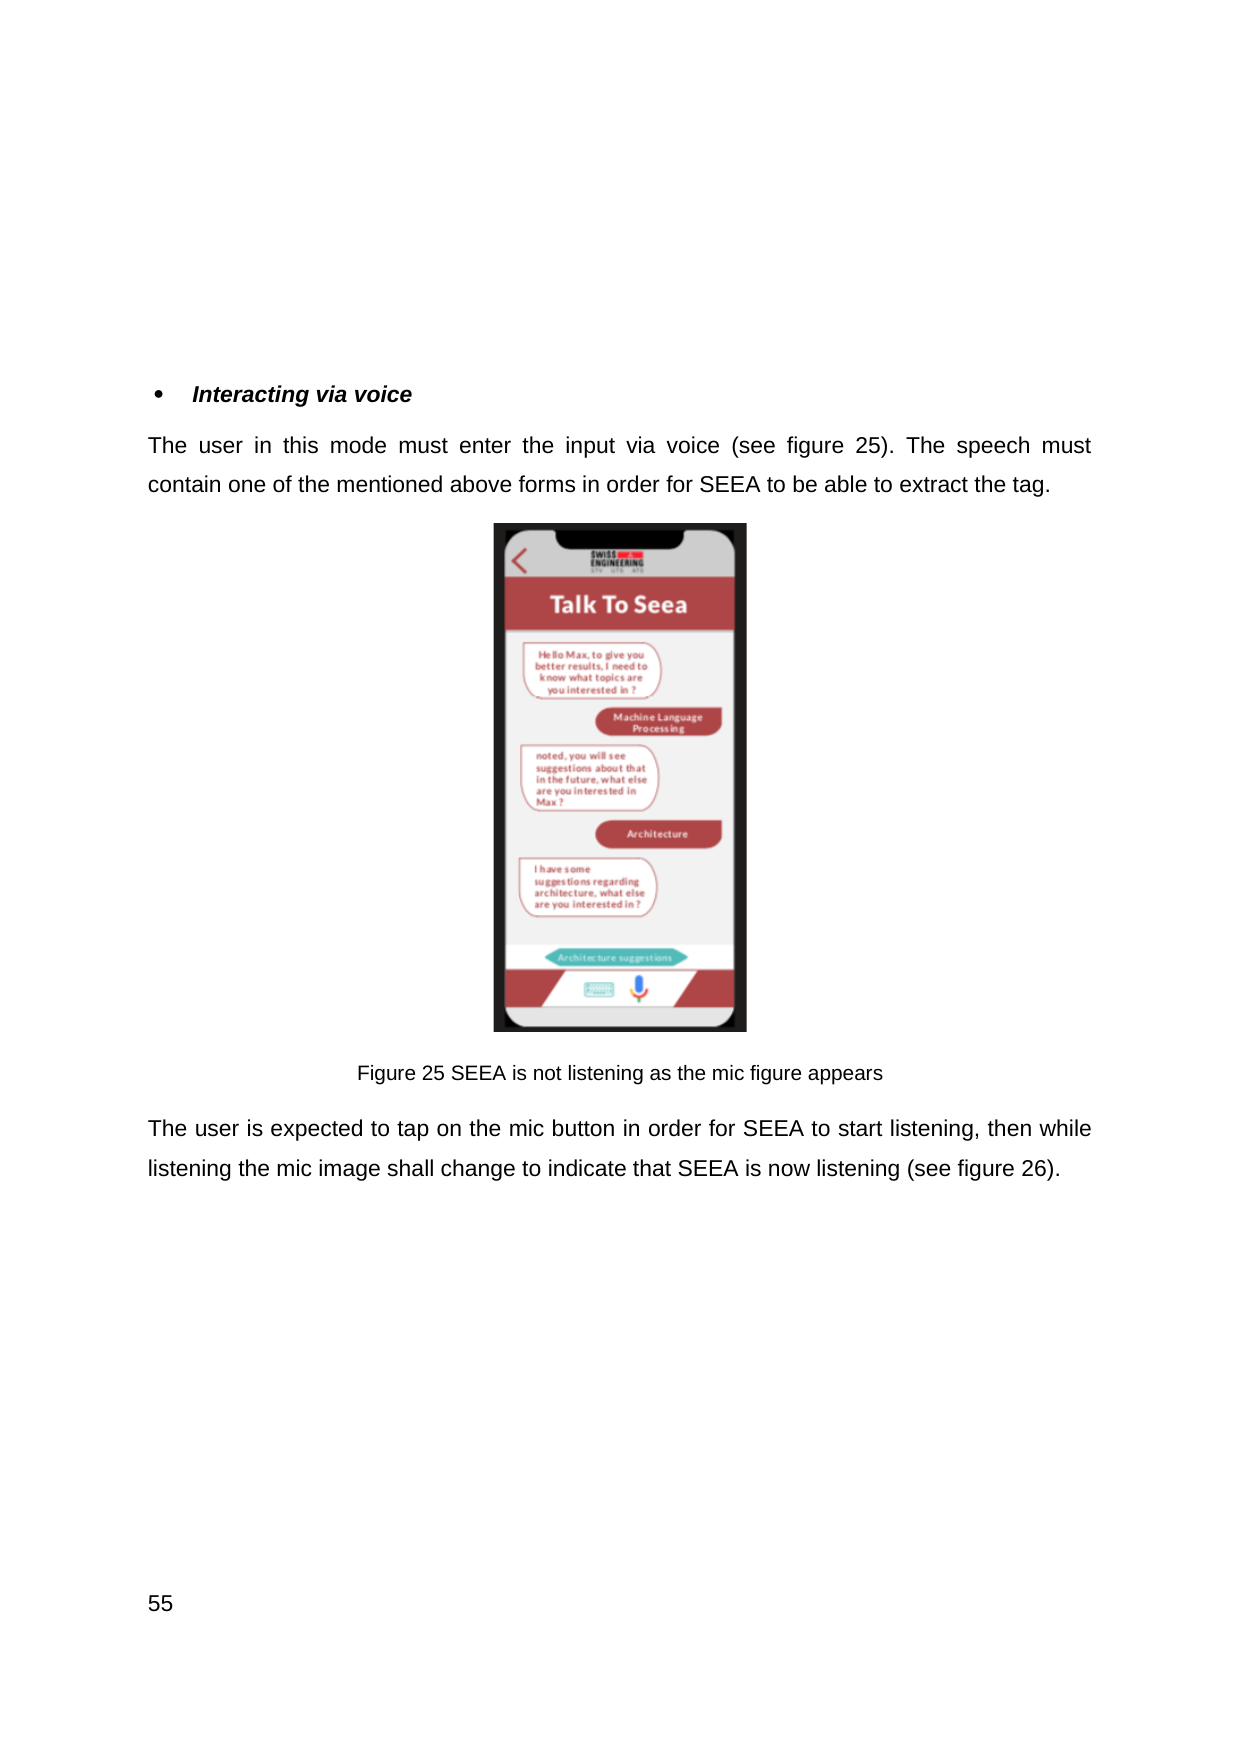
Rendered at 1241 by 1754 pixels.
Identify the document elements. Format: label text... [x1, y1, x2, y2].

text Figure 25 SEEA is not listening as the mic figure appears [148, 1057, 1093, 1086]
text The user in this mode must enter the input via voice (see figure 25). The speech must contain one of the mentioned above forms in order for SEEA to be able to extract the tag. [148, 432, 1093, 498]
picture [493, 523, 747, 1032]
text The user is expected to tap on the mic button in order for SEEA to start listening, then while listening the mic image shall change to indicate that SEEA is now listening (see figure 26). [148, 1115, 1093, 1181]
subtitle Interacting via voice [154, 381, 1093, 407]
